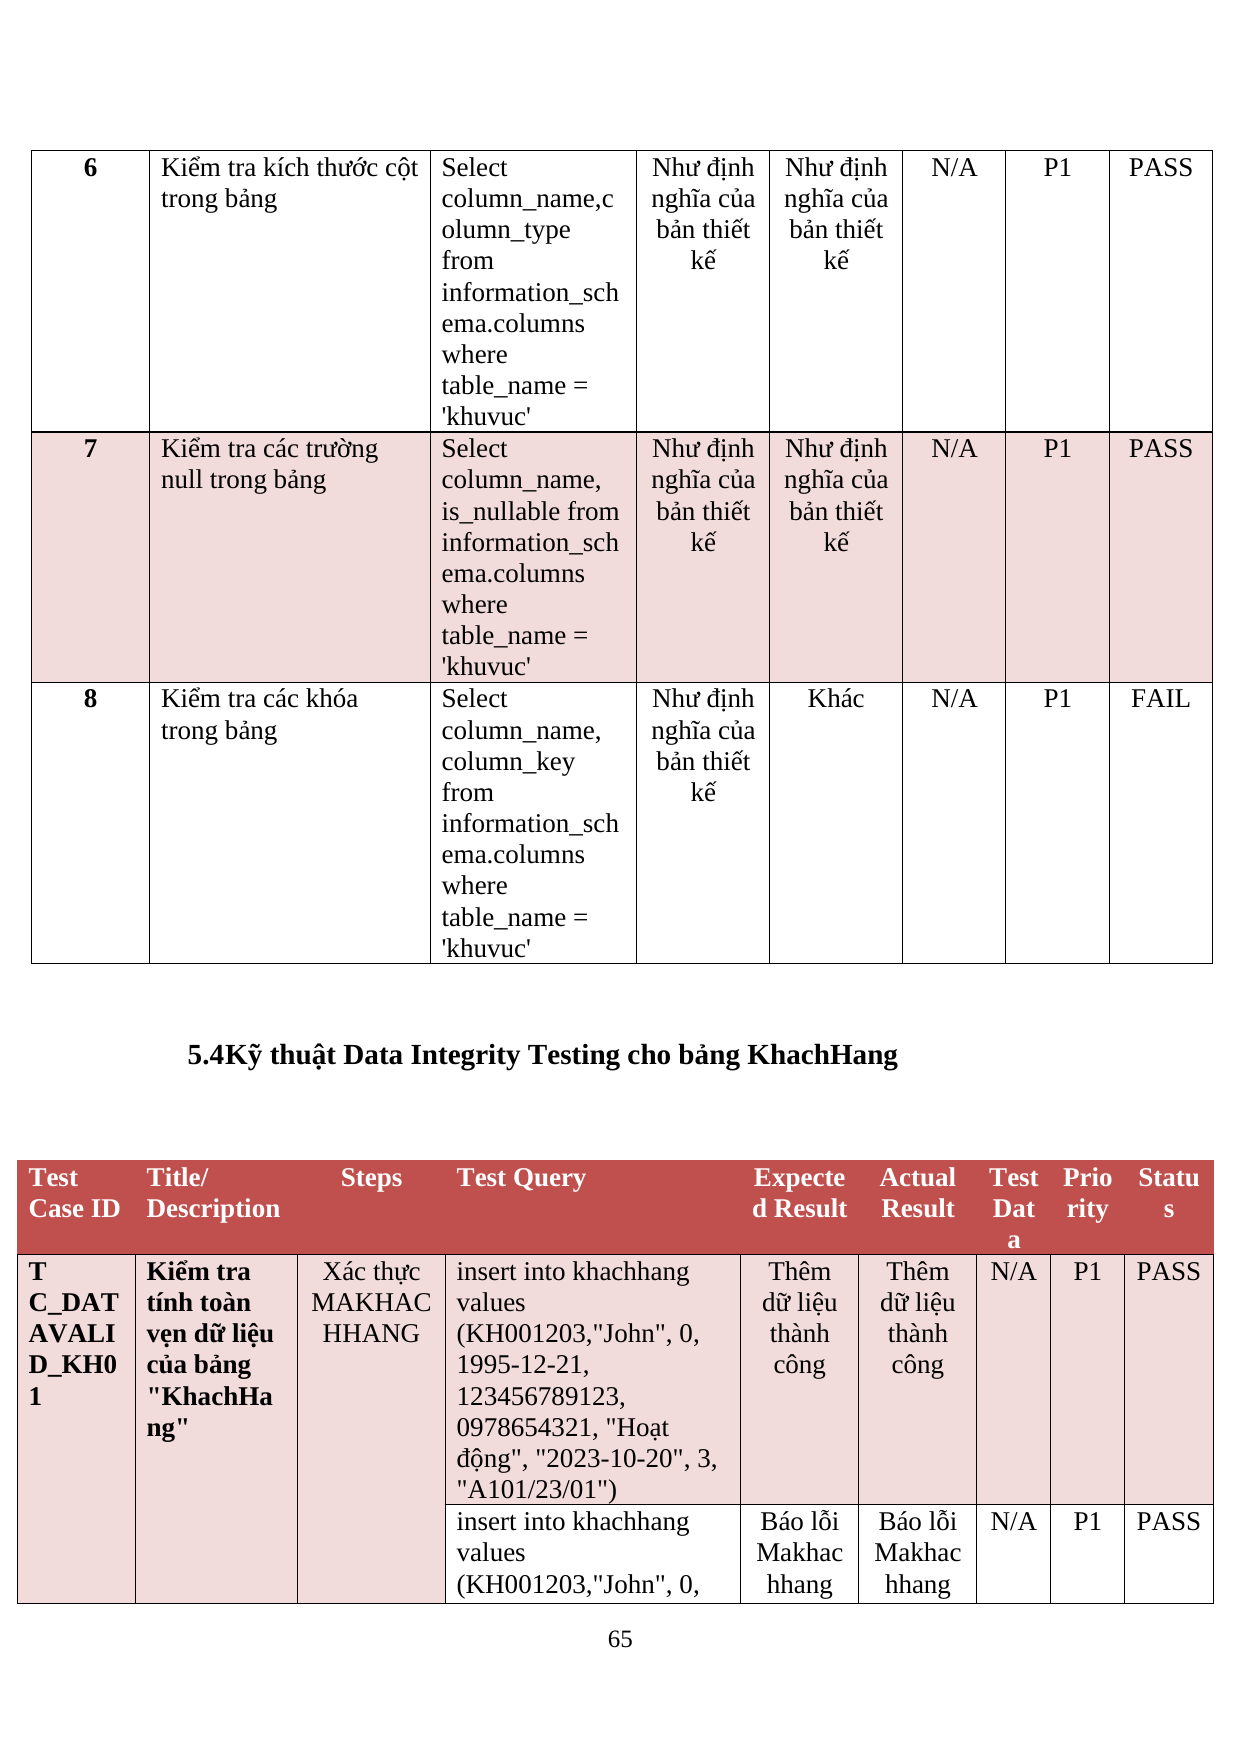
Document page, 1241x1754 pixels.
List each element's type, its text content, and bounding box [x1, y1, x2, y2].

table_cell Select column_name, is_nullable from information_schema.columns where table_name = 'khuvuc' [431, 433, 636, 682]
table_cell Xác thực MAKHACHHANG [298, 1255, 445, 1603]
table_header Expected Result [741, 1161, 858, 1254]
table_cell N/A [903, 151, 1005, 431]
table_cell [770, 151, 902, 431]
table_header Test Query [446, 1161, 740, 1254]
table_cell Kiểm tra các trường null trong bảng [150, 433, 430, 682]
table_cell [446, 1505, 740, 1603]
table_cell Kiểm tra tính toàn vẹn dữ liệu của bảng "KhachHang" [136, 1255, 297, 1603]
table_cell 6 [32, 151, 149, 431]
table_cell Thêm dữ liệu thành công [859, 1255, 976, 1504]
table_cell Như định nghĩa của bản thiết kế [637, 683, 769, 963]
table_cell P1 [1051, 1505, 1124, 1603]
table_header Test Case ID [18, 1161, 135, 1254]
table_header Status [1125, 1161, 1213, 1254]
table_cell P1 [1006, 433, 1109, 682]
table_cell Như định nghĩa của bản thiết kế [770, 433, 902, 682]
table_cell N/A [903, 683, 1005, 963]
table_cell P1 [1051, 1255, 1124, 1504]
table_cell Kiểm tra kích thước cột trong bảng [150, 151, 430, 431]
table_cell PASS [1125, 1255, 1213, 1504]
table_header Steps [298, 1161, 445, 1254]
table_header Actual Result [859, 1161, 976, 1254]
table_cell Khác [770, 683, 902, 963]
table_cell Báo lỗi Makhachhang đã tồn tại [741, 1505, 858, 1603]
table_cell Báo lỗi Makhachhang đã tồn tại [859, 1505, 976, 1603]
table_cell N/A [903, 433, 1005, 682]
table_cell PASS [1125, 1505, 1213, 1603]
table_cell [637, 151, 769, 431]
table_cell N/A [977, 1505, 1050, 1603]
table_cell N/A [977, 1255, 1050, 1504]
table_cell P1 [1006, 683, 1109, 963]
table_header Title/ Description [136, 1161, 297, 1254]
table_cell 8 [32, 683, 149, 963]
table_cell 7 [32, 433, 149, 682]
table_cell FAIL [1110, 683, 1212, 963]
table_cell P1 [1006, 151, 1109, 431]
table_cell PASS [1110, 151, 1212, 431]
table_cell Select column_name,column_type from information_schema.columns where table_name = 'khuvuc' [431, 151, 636, 431]
table_cell Select column_name, column_key from information_schema.columns where table_name = 'khuvuc' [431, 683, 636, 963]
table_cell Thêm dữ liệu thành công [741, 1255, 858, 1504]
table_header Priority [1051, 1161, 1124, 1254]
table_cell insert into khachhang values (KH001203,"John", 0, 1995-12-21, 123456789123, 0978654321, "Hoạt động", "2023-10-20", 3, "A101/23/01") [446, 1255, 740, 1504]
table_cell Như định nghĩa của bản thiết kế [637, 433, 769, 682]
table_cell PASS [1110, 433, 1212, 682]
subtitle Kỹ thuật Data Integrity Testing cho bảng KhachHang [187, 1037, 1090, 1071]
table_cell Kiểm tra các khóa trong bảng [150, 683, 430, 963]
table_cell TC_DATAVALID_KH01 [18, 1255, 135, 1603]
table_header Test Data [977, 1161, 1050, 1254]
